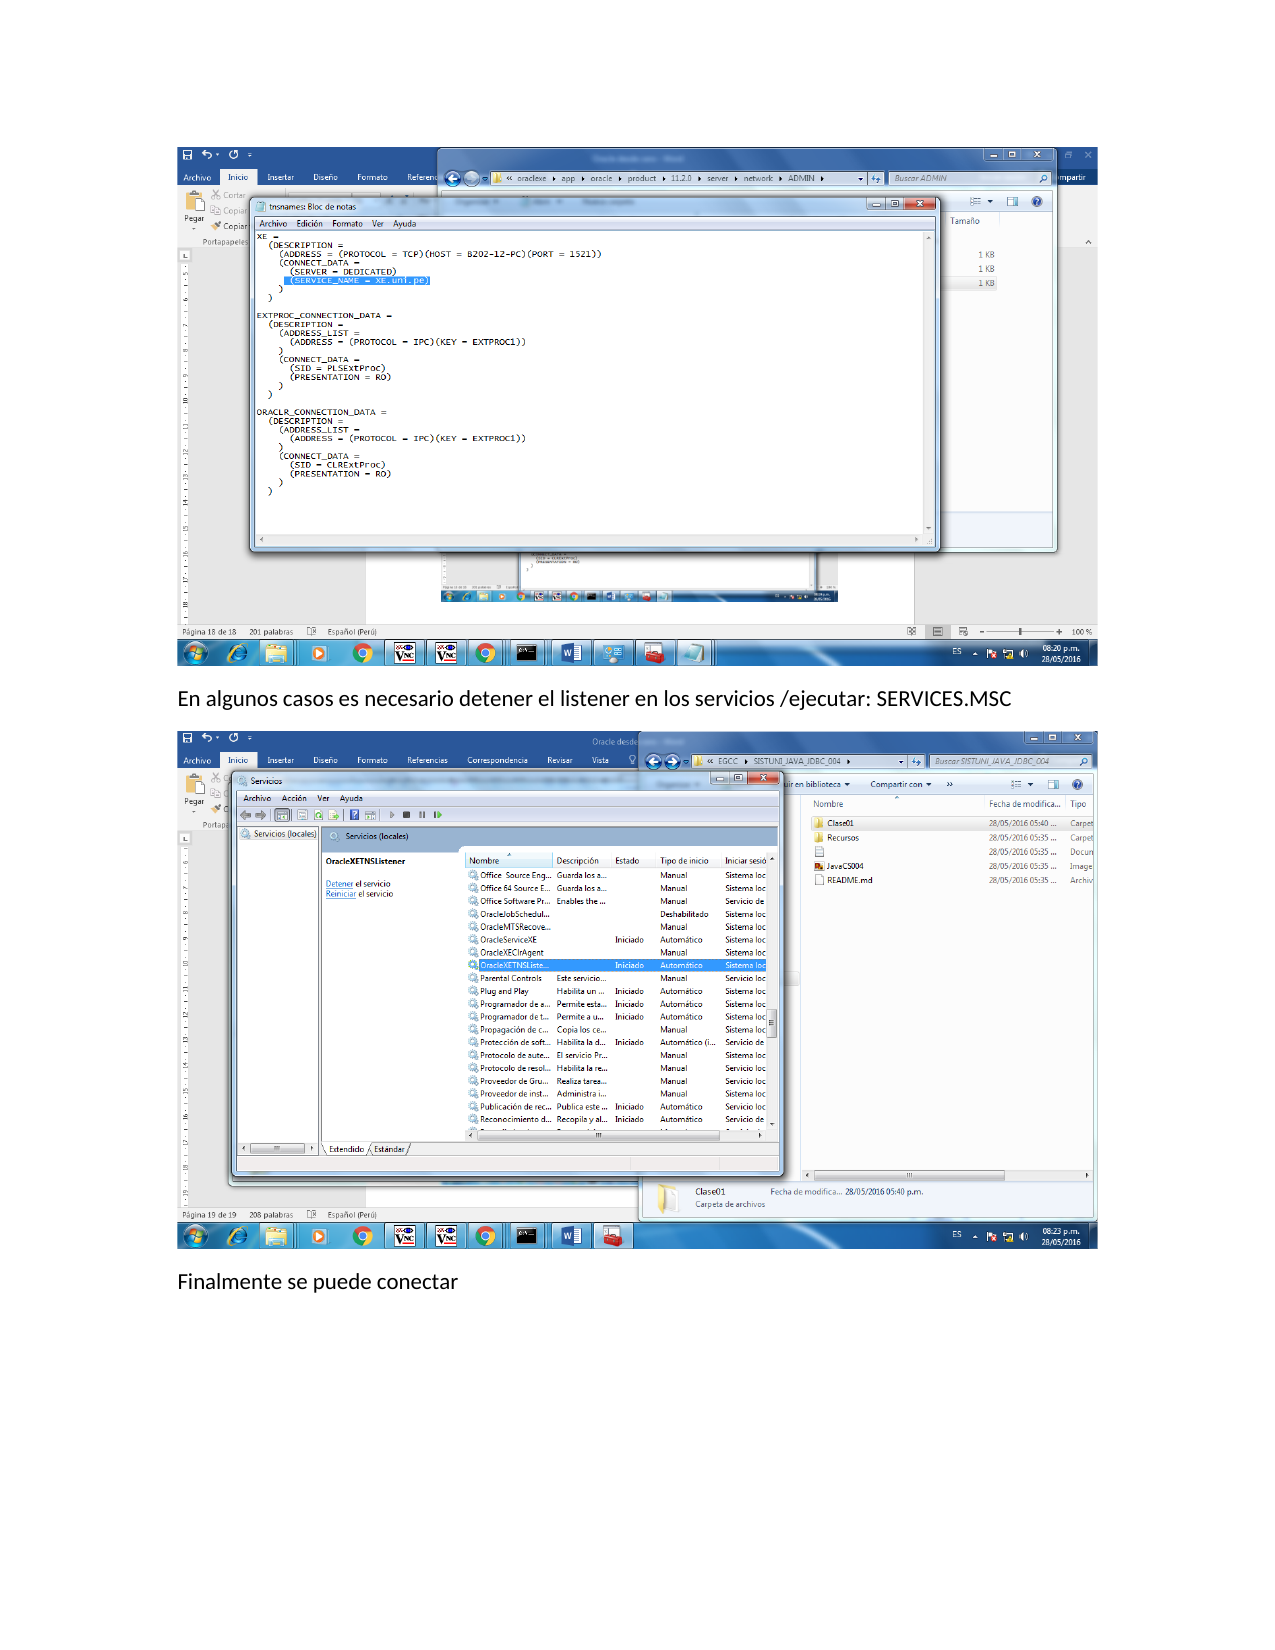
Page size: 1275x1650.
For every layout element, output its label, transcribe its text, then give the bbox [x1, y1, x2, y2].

picture [177, 147, 1098, 666]
text Finalmente se puede conectar [177, 1267, 1098, 1295]
picture [177, 731, 1098, 1249]
text En algunos casos es necesario detener el listener en los servicios /ejecutar: SERVICES.MSC [177, 684, 1098, 712]
